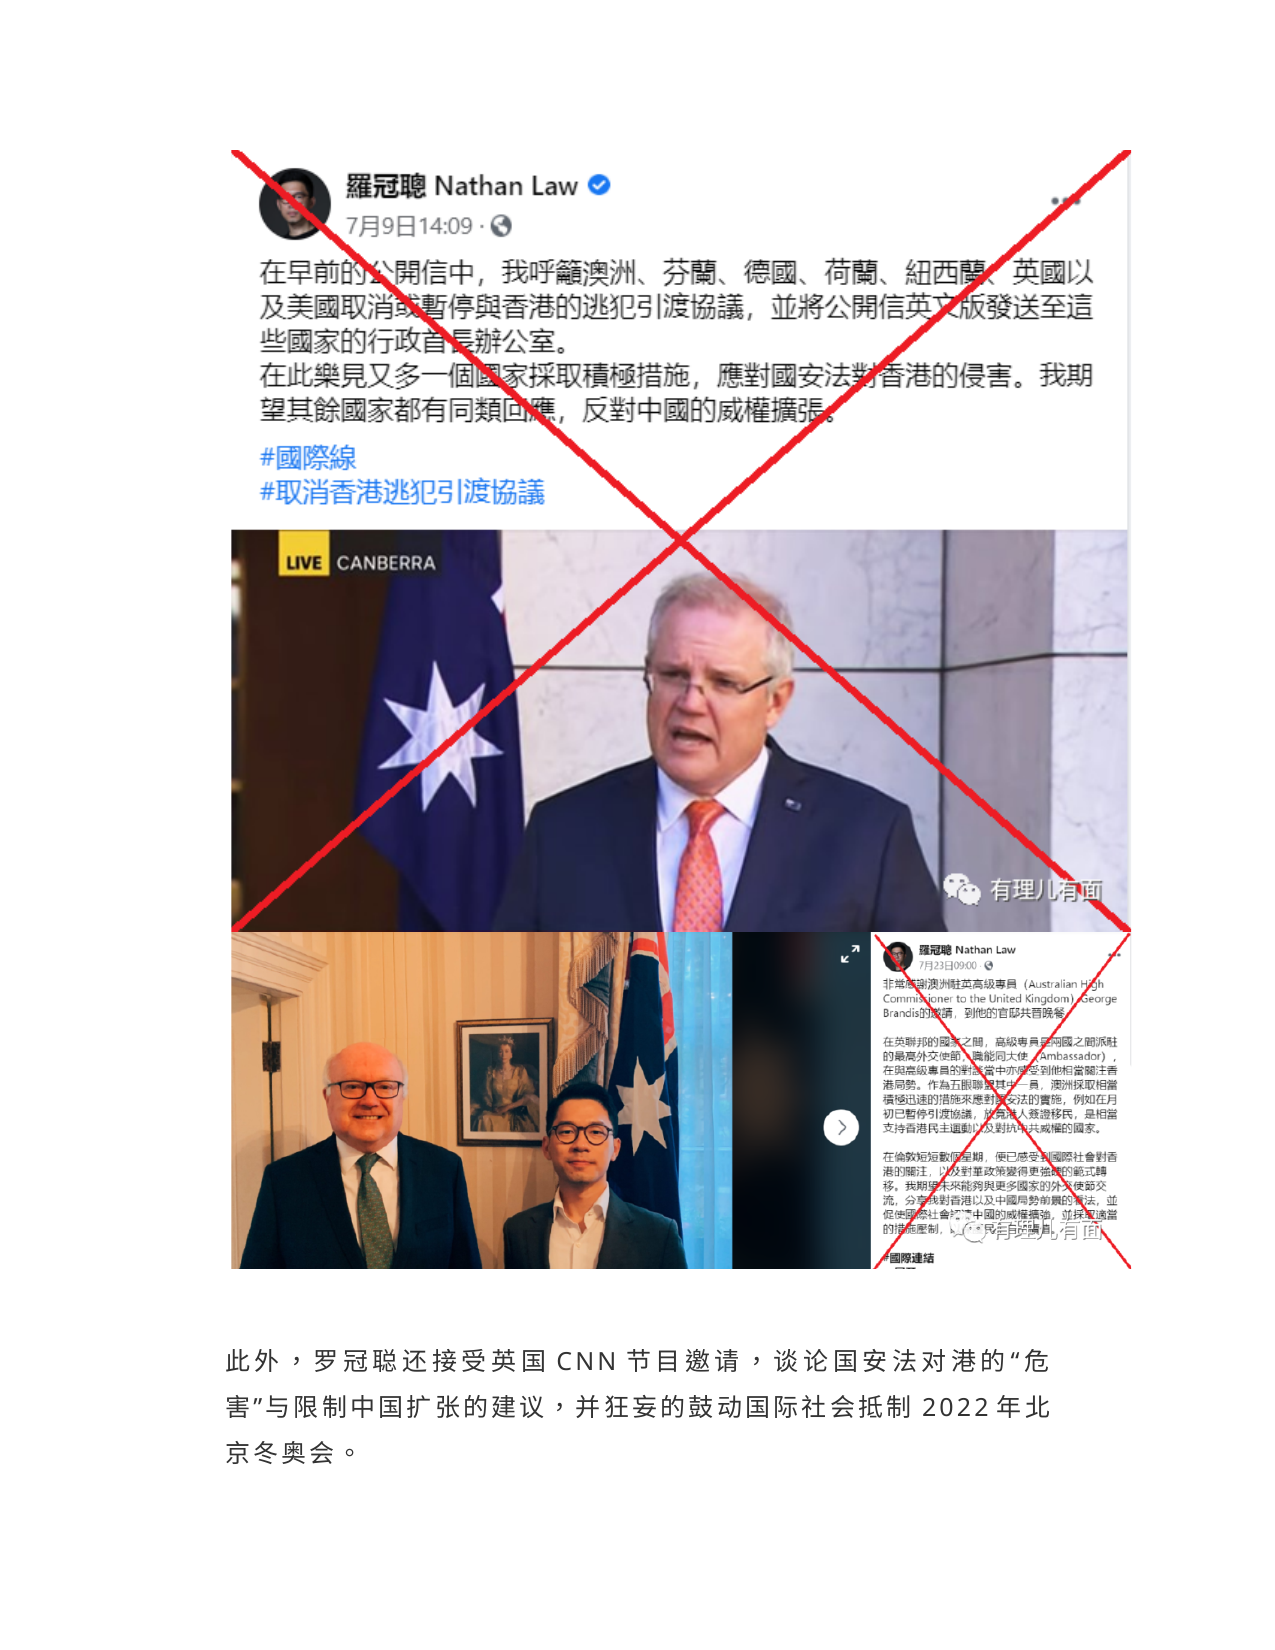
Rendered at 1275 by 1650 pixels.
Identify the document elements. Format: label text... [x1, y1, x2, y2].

picture [231, 150, 1132, 1269]
text 此外，罗冠聪还接受英国CNN节目邀请，谈论国安法对港的“危害”与限制中国扩张的建议，并狂妄的鼓动国际社会抵制2022年北京冬奥会。 [225, 1331, 1050, 1470]
